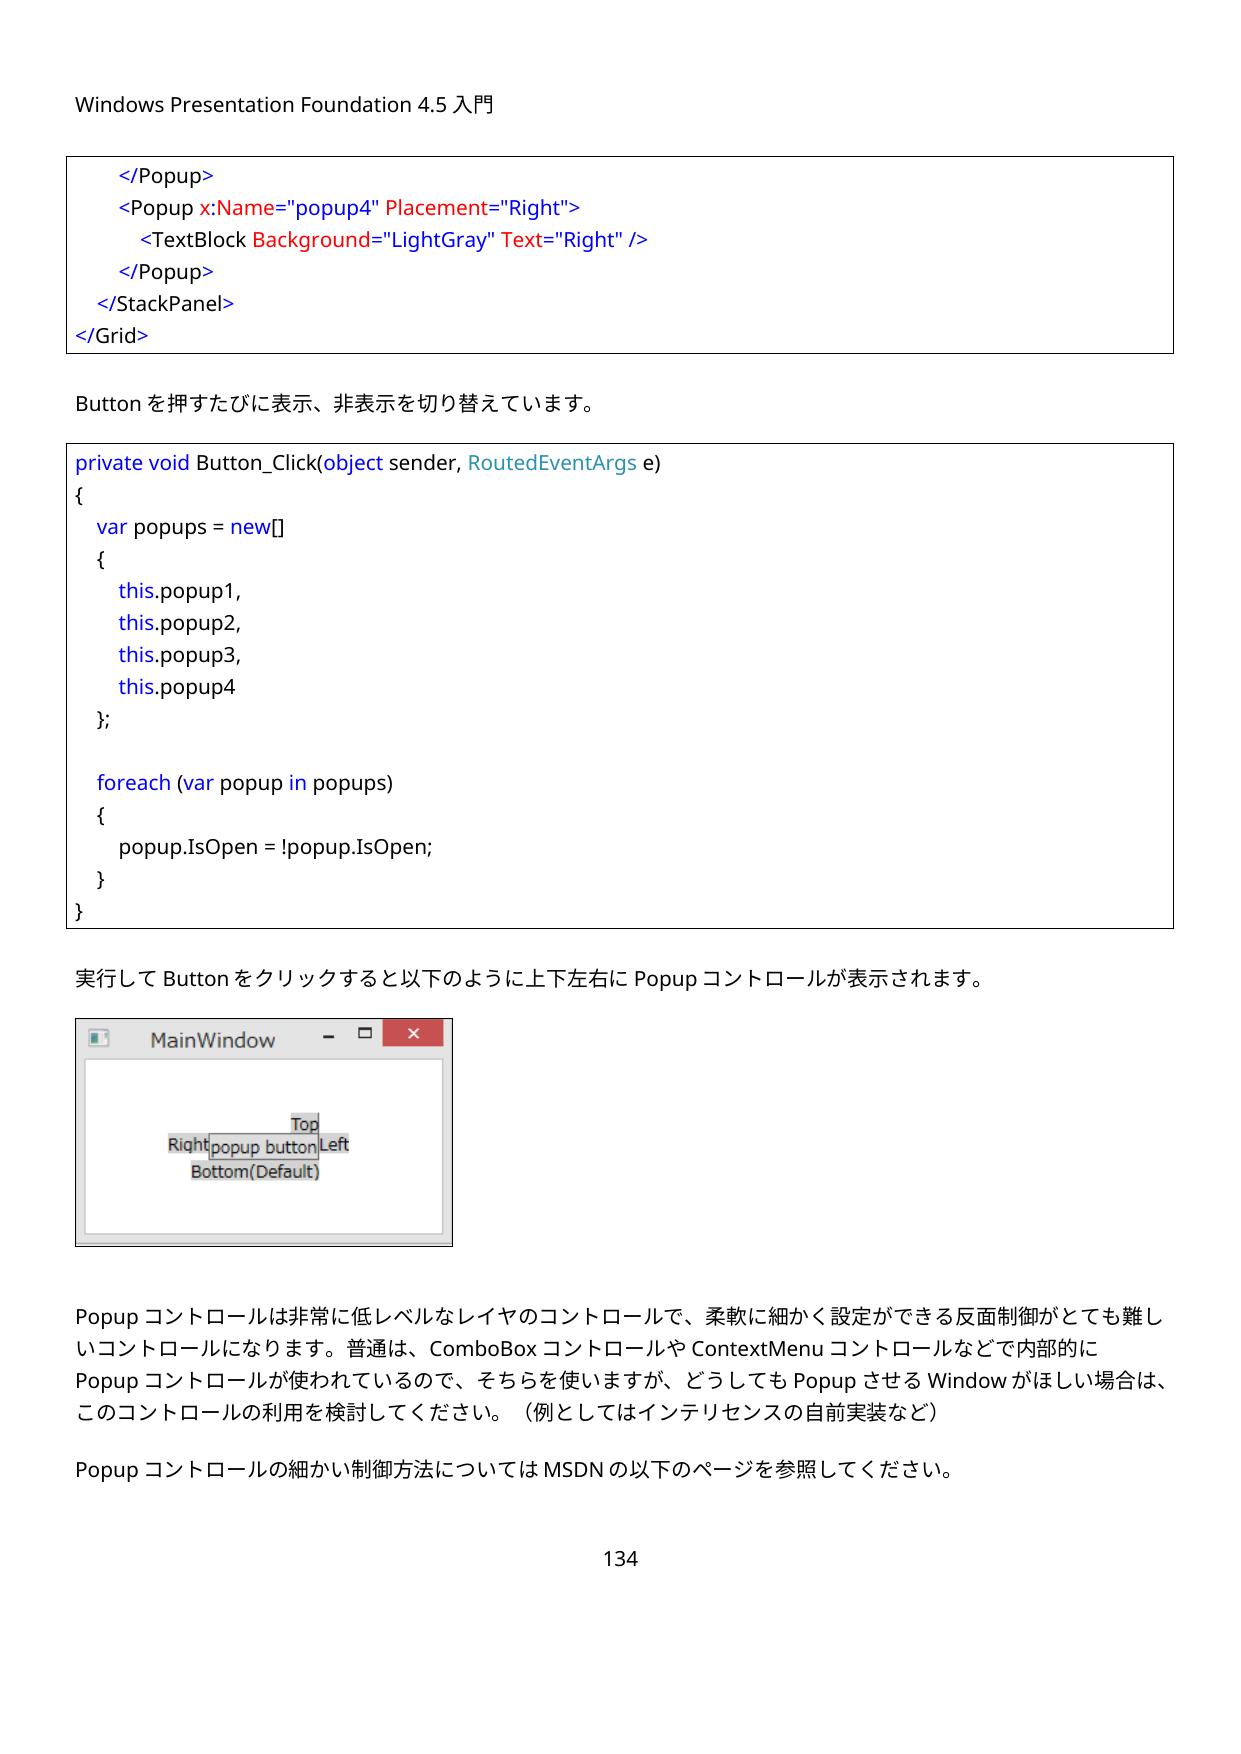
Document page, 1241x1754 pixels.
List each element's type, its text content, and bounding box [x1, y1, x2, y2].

text </StackPanel> [75, 287, 1165, 316]
text }; [75, 702, 1165, 734]
text 実行してButtonをクリックすると以下のように上下左右にPopupコントロールが表示されます。 [75, 961, 1165, 993]
text Popupコントロールの細かい制御方法についてはMSDNの以下のページを参照してください。 [75, 1452, 1165, 1484]
text this.popup3, [75, 638, 1165, 670]
text this.popup1, [75, 574, 1165, 606]
text Buttonを押すたびに表示、非表示を切り替えています。 [75, 386, 1165, 418]
text Popupコントロールは非常に低レベルなレイヤのコントロールで、柔軟に細かく設定ができる反面制御がとても難しいコントロールになります。普通は、ComboBoxコントロールやContextMenuコントロールなどで内部的にPopupコントロールが使われているので、そちらを使いますが、どうしてもPopupさせるWindowがほしい場合は、このコントロールの利用を検討してください。（例としてはインテリセンスの自前実装など） [75, 1299, 1165, 1427]
text <Popup x:Name="popup4" Placement="Right"> [75, 191, 1165, 223]
text </Popup> [75, 255, 1165, 287]
text foreach (var popup in popups) [75, 766, 1165, 798]
text var popups = new[] [75, 510, 1165, 542]
text this.popup4 [75, 670, 1165, 702]
text popup.IsOpen = !popup.IsOpen; [75, 830, 1165, 862]
text } [75, 862, 1165, 891]
text private void Button_Click(object sender, RoutedEventArgs e) [67, 444, 1173, 478]
text </Grid> [67, 316, 1173, 353]
text { [75, 542, 1165, 574]
text } [67, 891, 1173, 928]
text <TextBlock Background="LightGray" Text="Right" /> [75, 223, 1165, 255]
text this.popup2, [75, 606, 1165, 638]
picture [76, 1019, 452, 1246]
text { [75, 478, 1165, 510]
text { [75, 798, 1165, 830]
text </Popup> [67, 157, 1173, 191]
